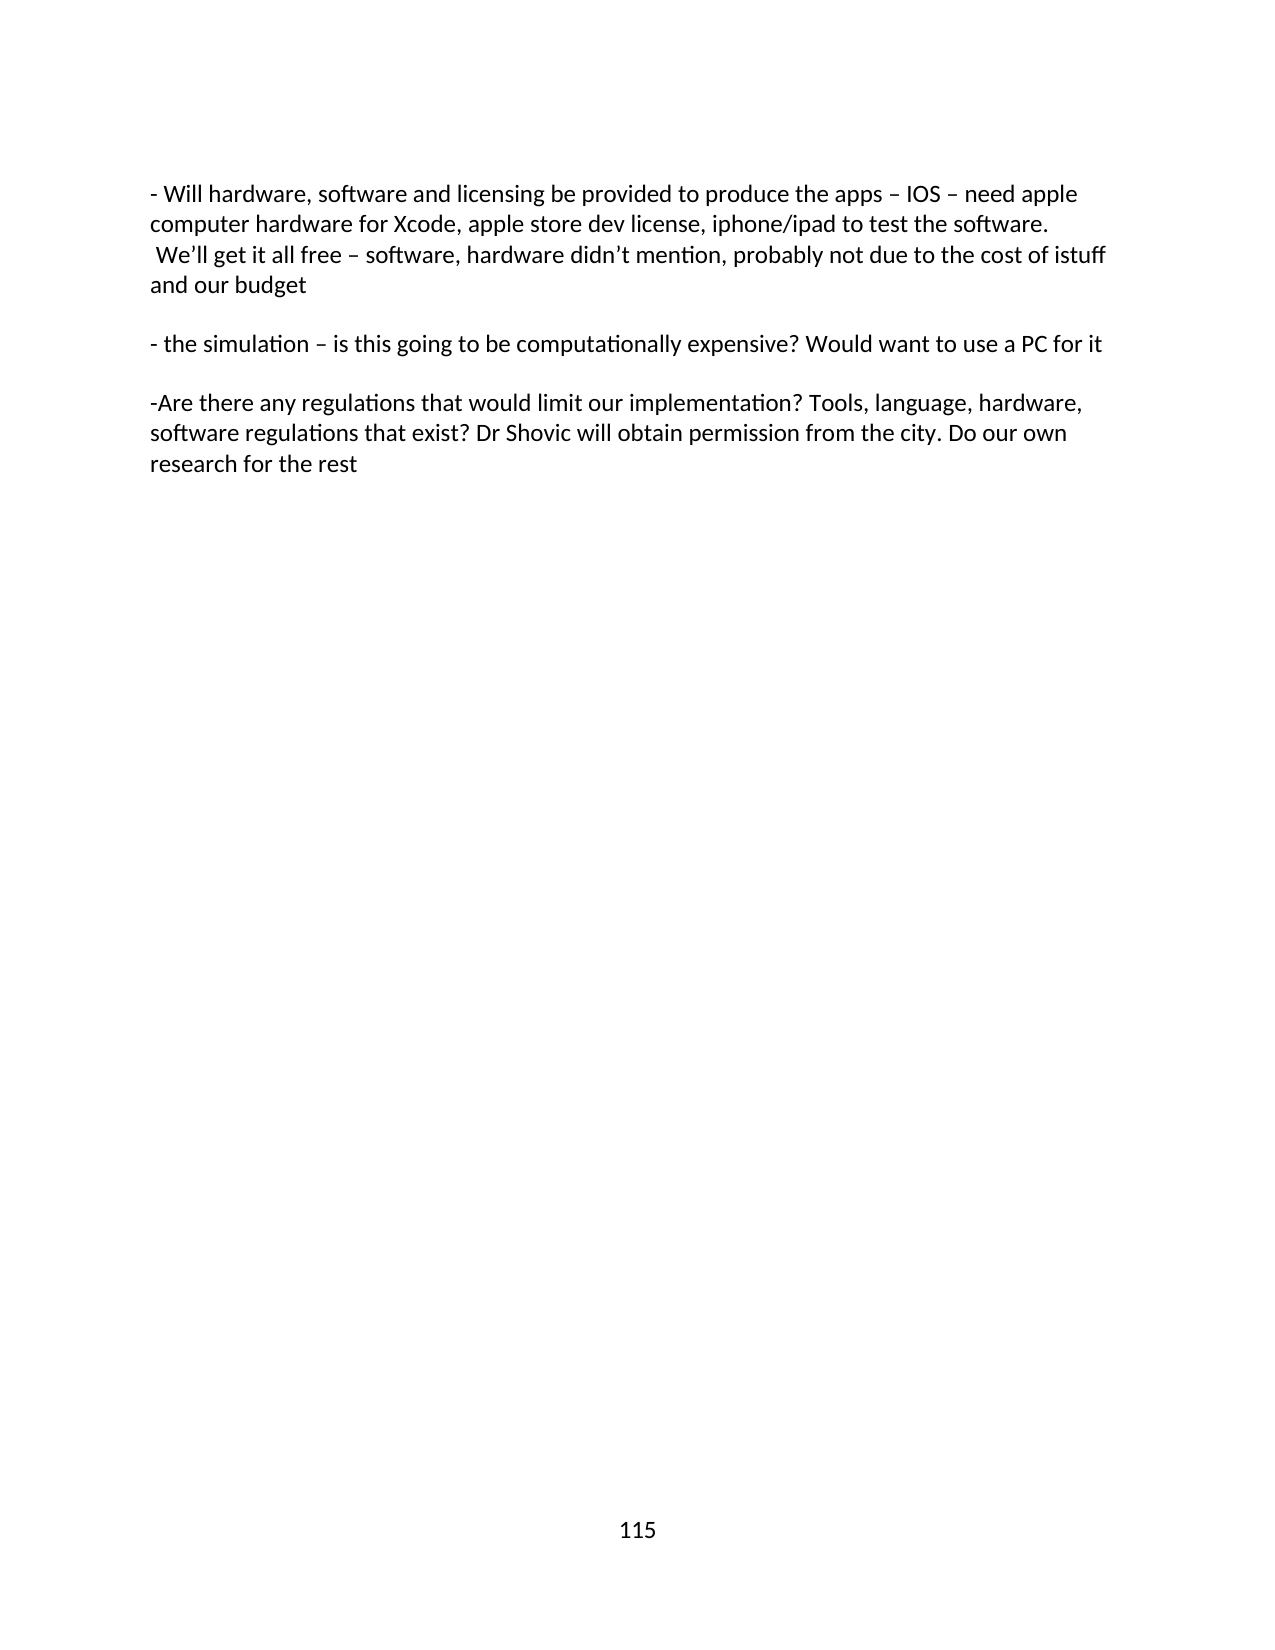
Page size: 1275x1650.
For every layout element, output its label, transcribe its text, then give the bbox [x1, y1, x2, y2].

text - the simulation – is this going to be computationally expensive? Would want to use a PC for it [150, 328, 1125, 359]
text - Will hardware, software and licensing be provided to produce the apps – IOS – need apple computer hardware for Xcode, apple store dev license, iphone/ipad to test the software. [150, 178, 1125, 239]
text -Are there any regulations that would limit our implementation? Tools, language, hardware, software regulations that exist? Dr Shovic will obtain permission from the city. Do our own research for the rest [150, 387, 1125, 478]
text We’ll get it all free – software, hardware didn’t mention, probably not due to the cost of istuff and our budget [150, 239, 1125, 300]
